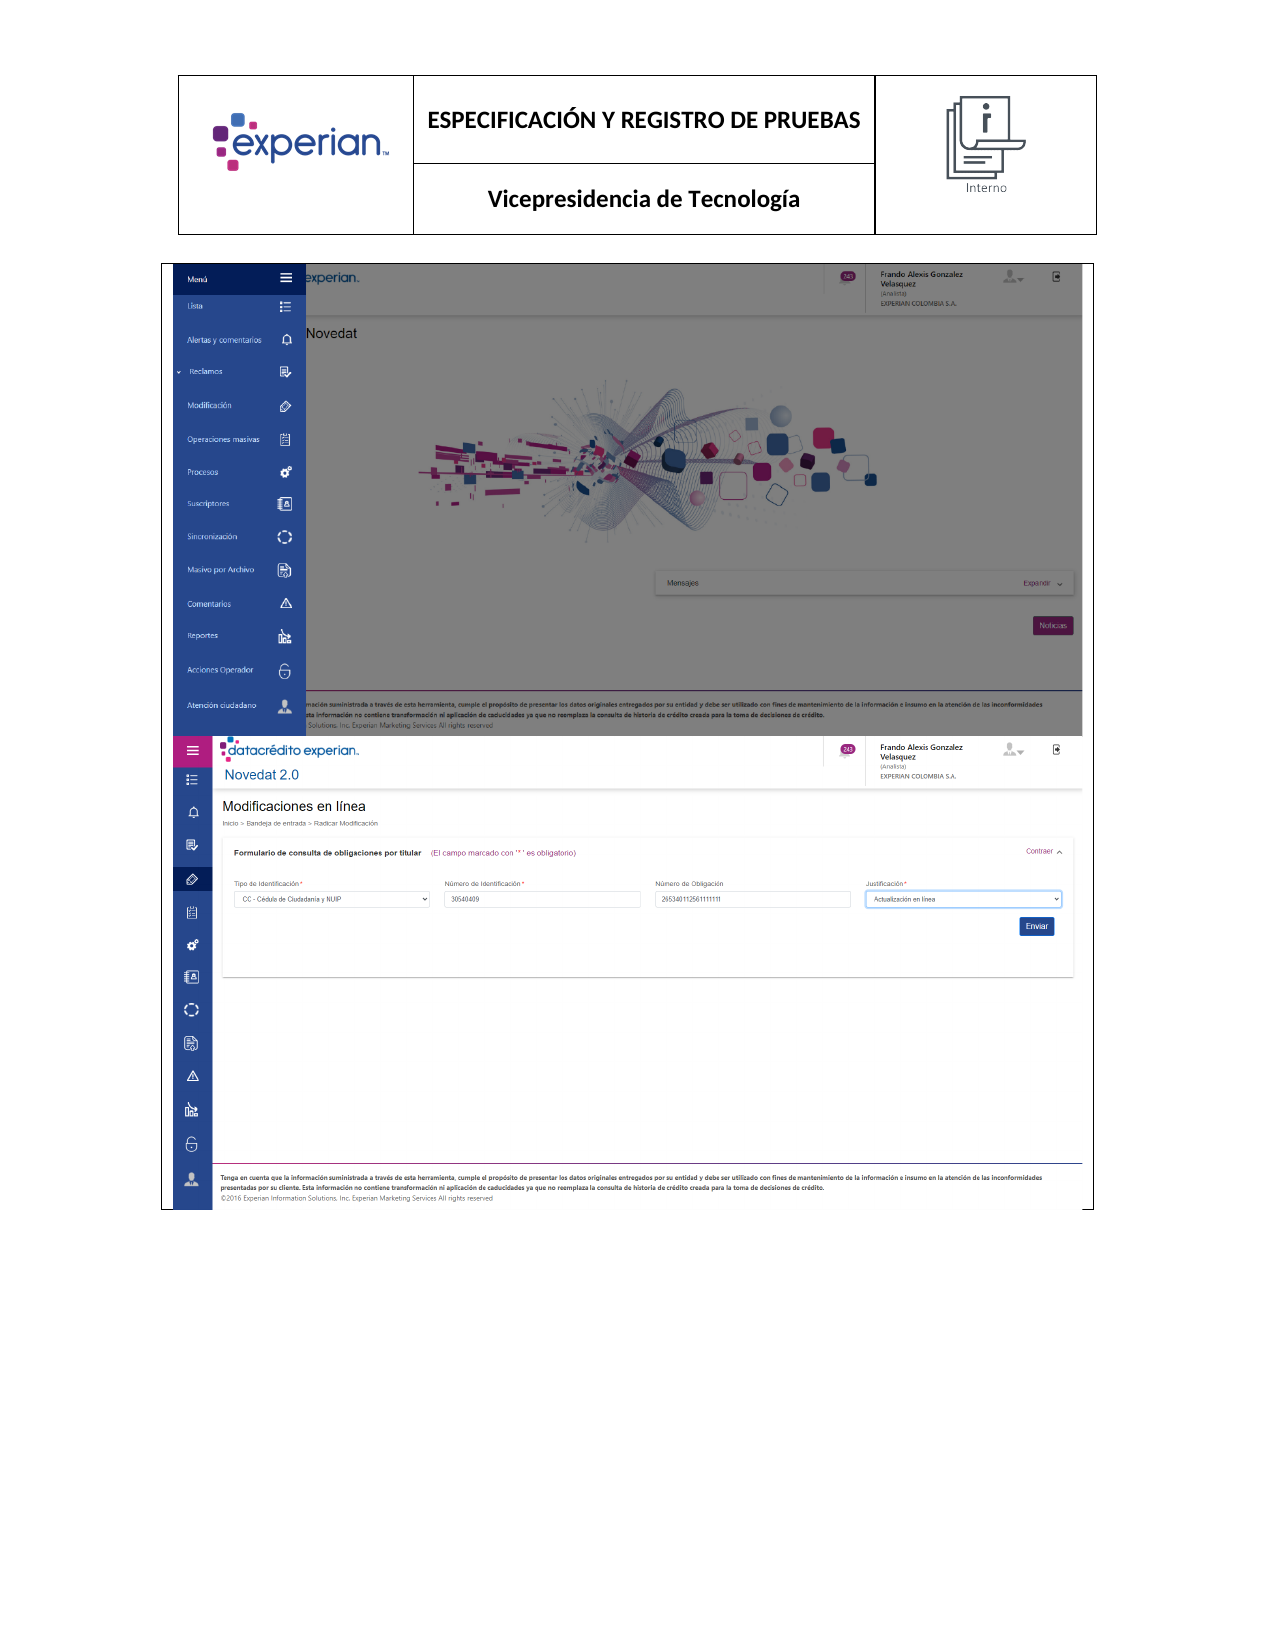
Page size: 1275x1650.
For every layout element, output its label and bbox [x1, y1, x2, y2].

table_cell [1083, 264, 1093, 1209]
table_cell [162, 264, 173, 1209]
picture [173, 264, 1083, 1210]
picture [191, 91, 401, 192]
picture [946, 91, 1026, 193]
